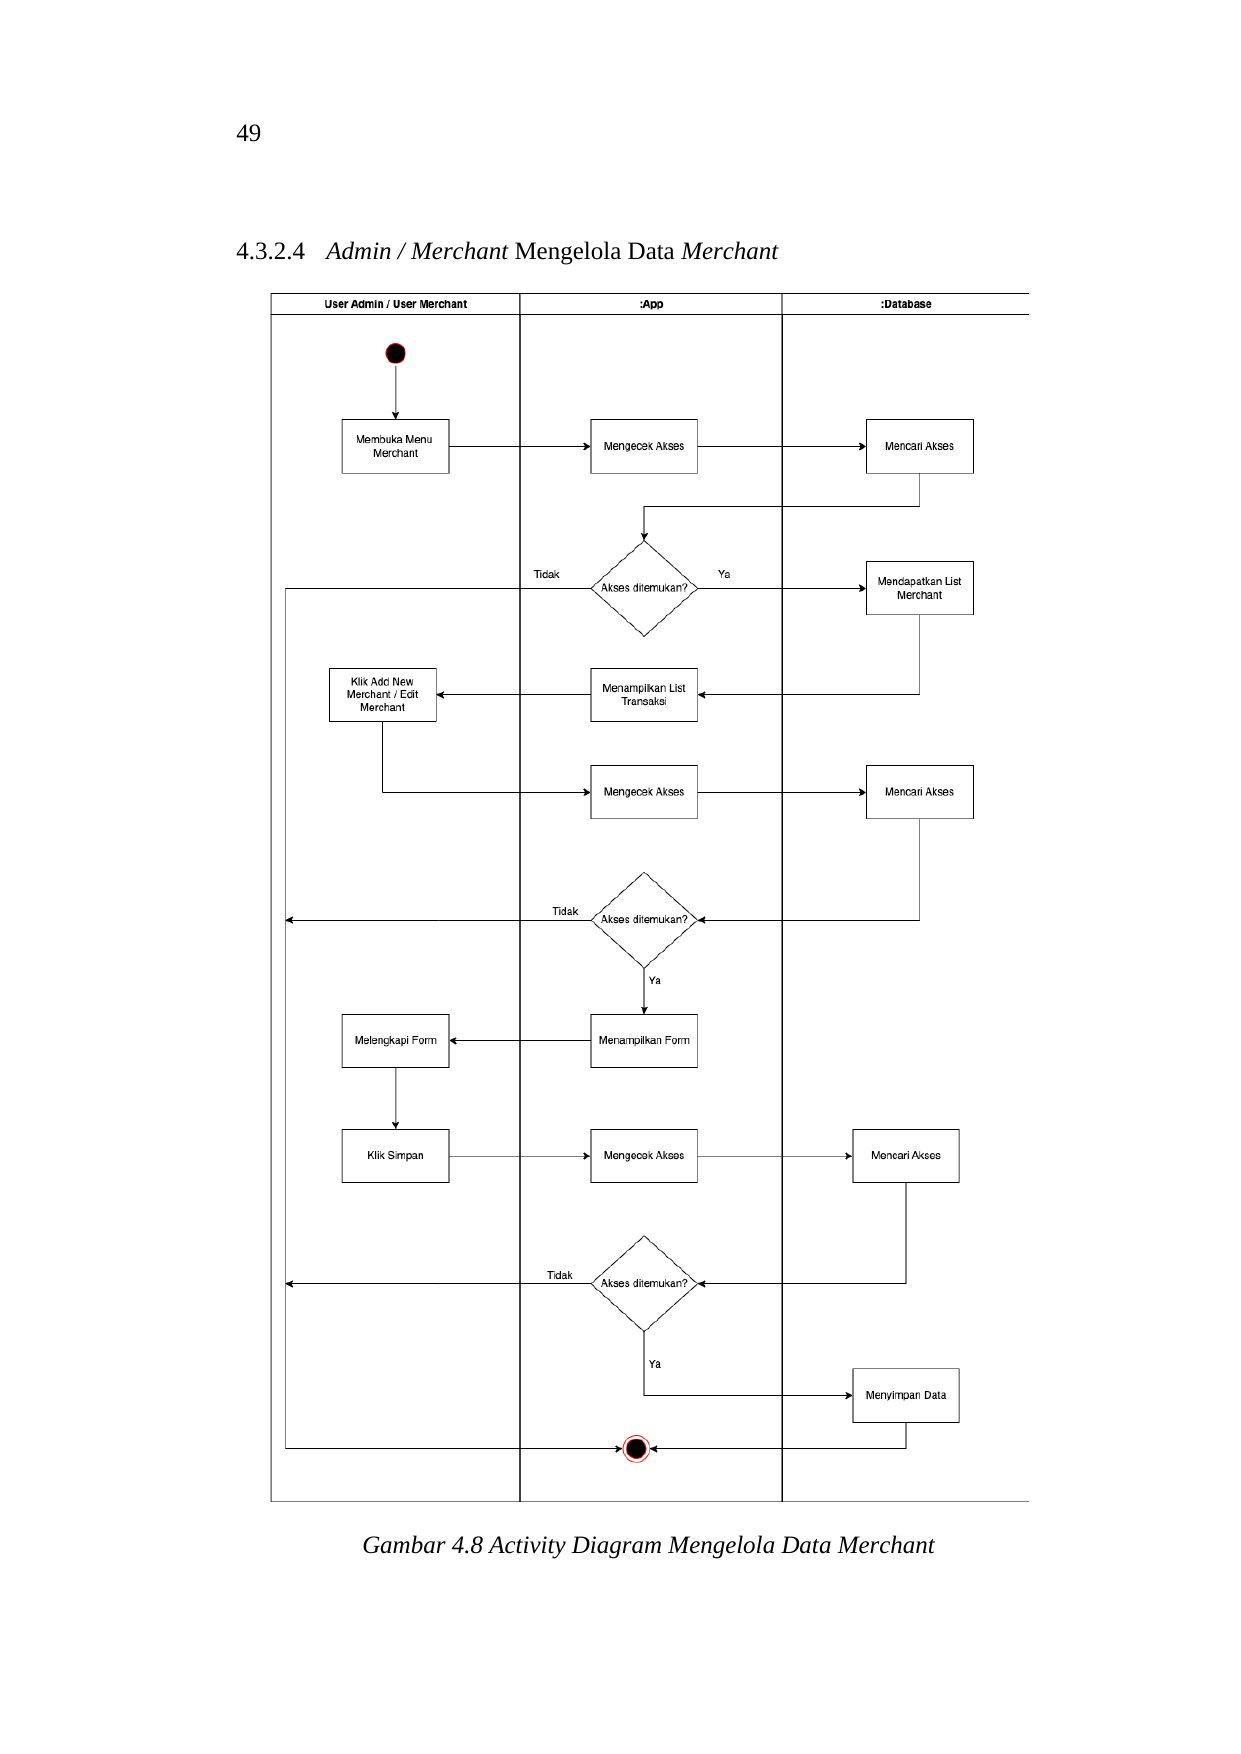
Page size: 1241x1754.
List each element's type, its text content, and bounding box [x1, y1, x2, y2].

subtitle Admin / Merchant Mengelola Data Merchant [236, 236, 1063, 265]
picture [270, 293, 1029, 1502]
